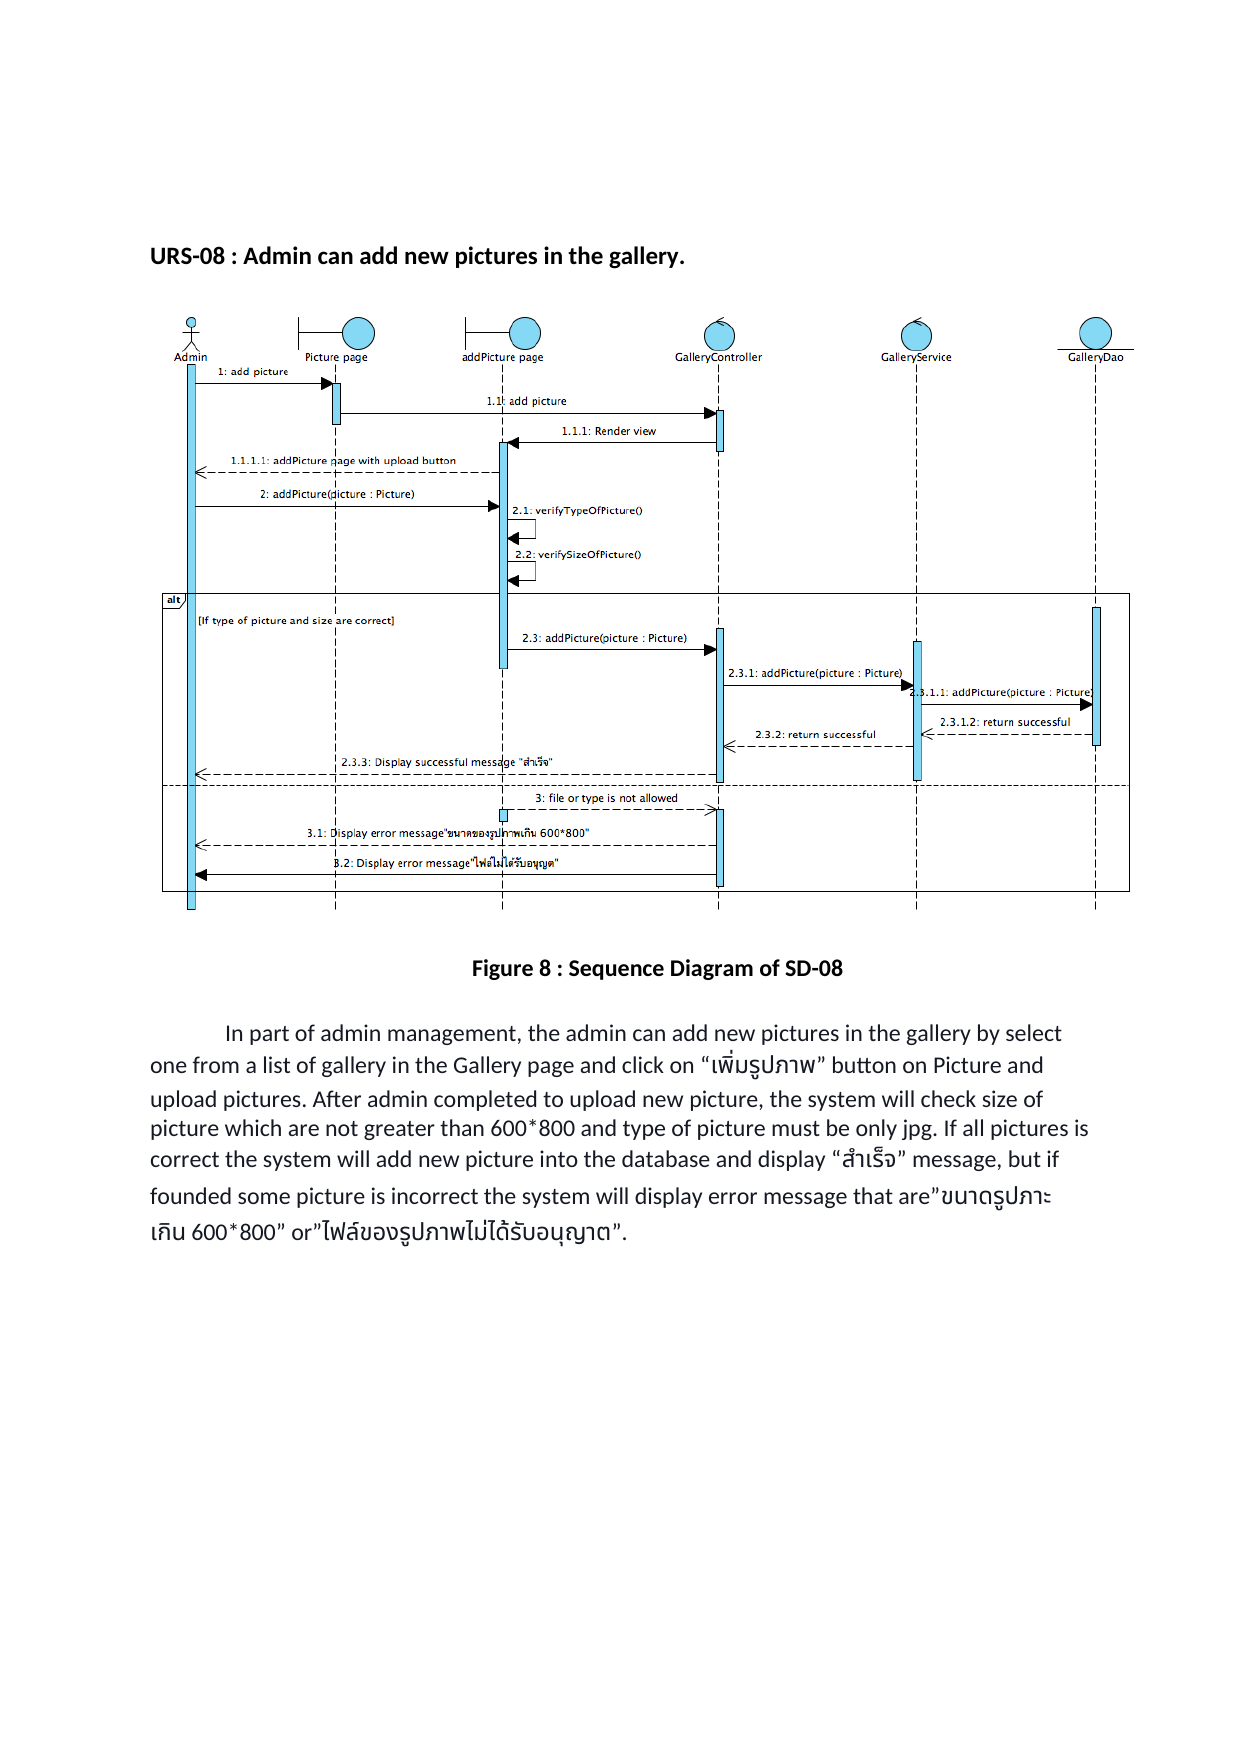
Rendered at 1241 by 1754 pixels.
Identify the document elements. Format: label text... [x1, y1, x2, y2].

text URS-08 : Admin can add new pictures in the gallery. [150, 240, 1090, 270]
text Figure 8 : Sequence Diagram of SD-08 [150, 953, 1090, 983]
text In part of admin management, the admin can add new pictures in the gallery by select one from a list of gallery in the Gallery page and click on “เพิ่มรูปภาพ” button on Picture and upload pictures. After admin completed to upload new picture, the system will check size of picture which are not greater than 600*800 and type of picture must be only jpg. If all pictures is correct the system will add new picture into the database and display “สำเร็จ” message, but if founded some picture is incorrect the system will display error message that are”ขนาดรูปภาะเกิน600*800” or”ไฟล์ของรูปภาพไม่ได้รับอนุญาต”. [150, 1018, 1090, 1310]
picture [150, 300, 1148, 918]
